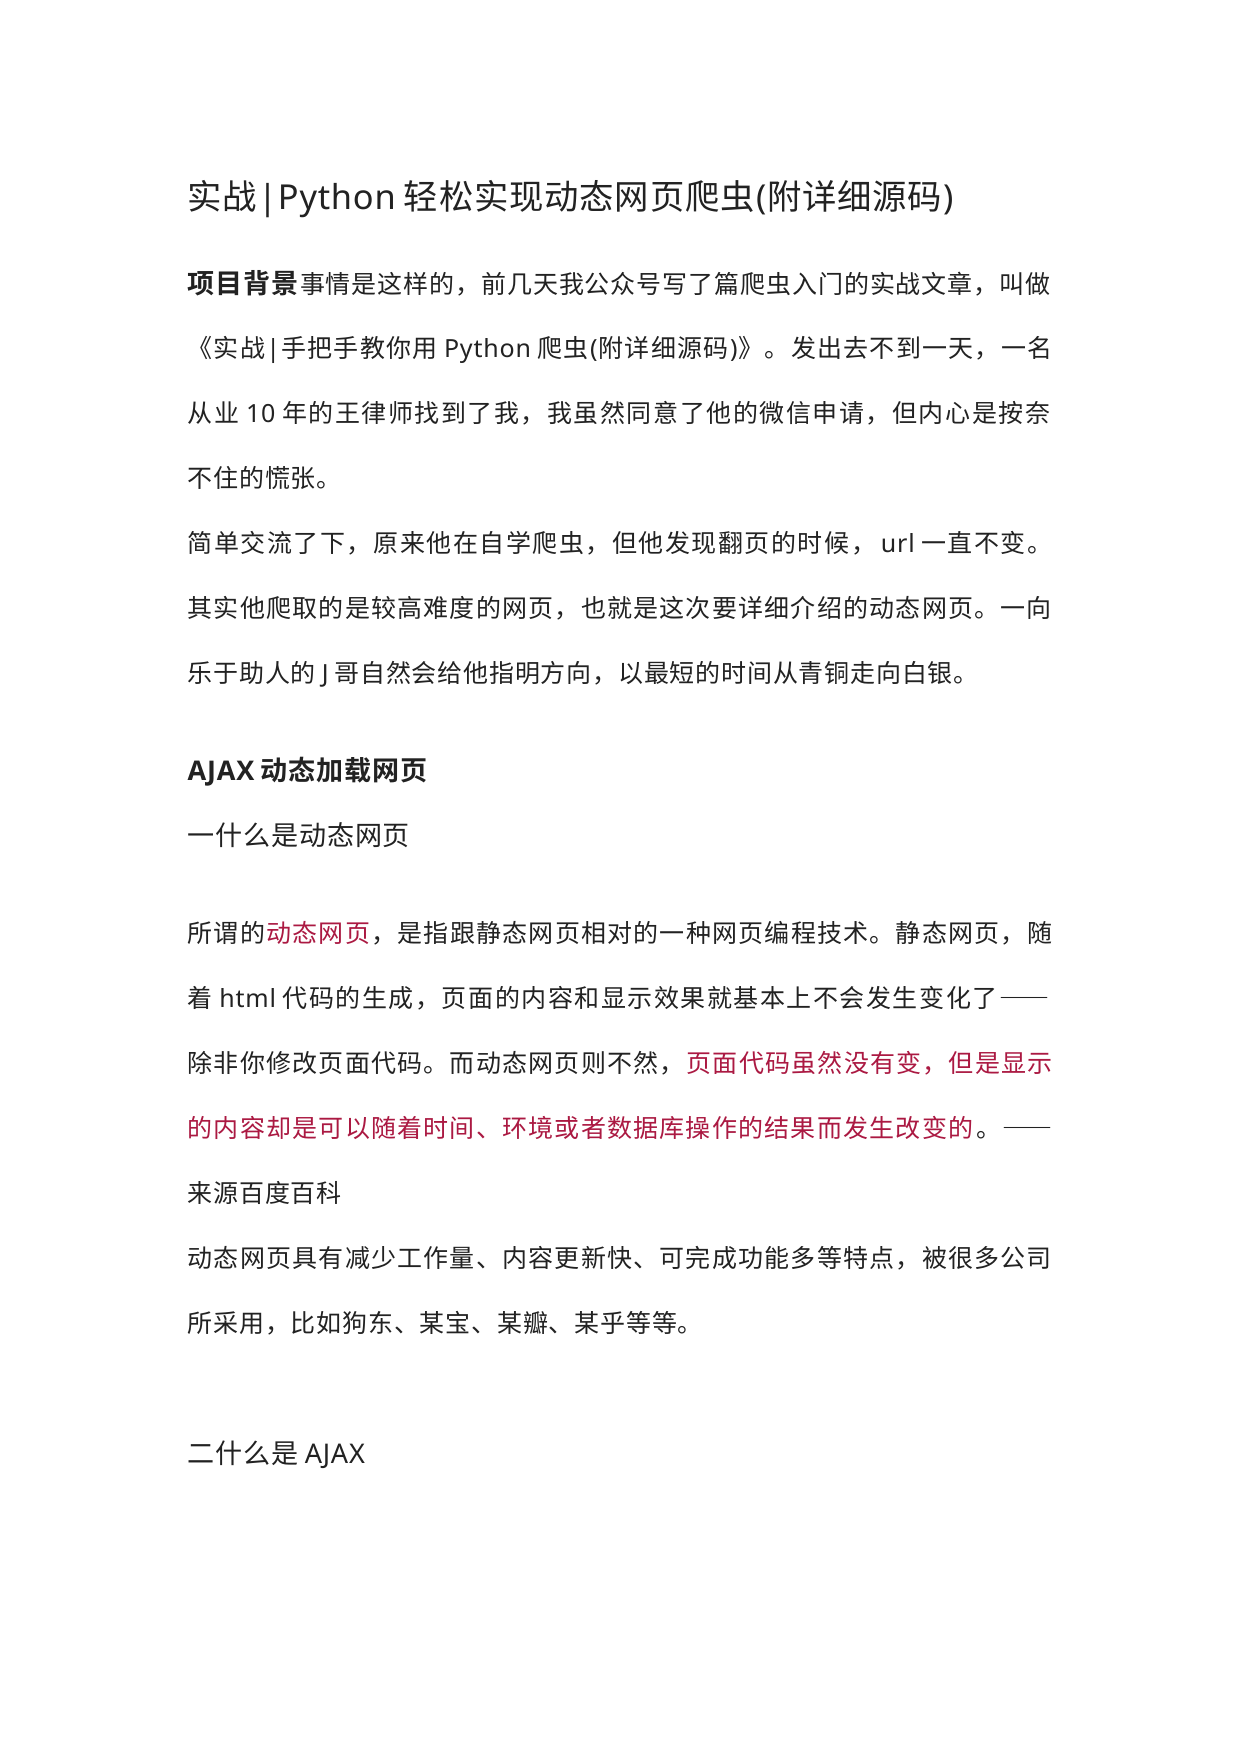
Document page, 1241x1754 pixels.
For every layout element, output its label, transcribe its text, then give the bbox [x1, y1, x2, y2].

text AJAX动态加载网页 [187, 736, 1053, 801]
text 实战|Python轻松实现动态网页爬虫(附详细源码) [187, 162, 1053, 227]
text 简单交流了下，原来他在自学爬虫，但他发现翻页的时候，url一直不变。其实他爬取的是较高难度的网页，也就是这次要详细介绍的动态网页。一向乐于助人的J哥自然会给他指明方向，以最短的时间从青铜走向白银。 [187, 509, 1053, 736]
text 二什么是AJAX [187, 1419, 1053, 1484]
text 所谓的动态网页，是指跟静态网页相对的一种网页编程技术。静态网页，随着html代码的生成，页面的内容和显示效果就基本上不会发生变化了——除非你修改页面代码。而动态网页则不然，页面代码虽然没有变，但是显示的内容却是可以随着时间、环境或者数据库操作的结果而发生改变的。——来源百度百科 [187, 899, 1053, 1224]
text 项目背景事情是这样的，前几天我公众号写了篇爬虫入门的实战文章，叫做《实战|手把手教你用Python爬虫(附详细源码)》。发出去不到一天，一名从业10年的王律师找到了我，我虽然同意了他的微信申请，但内心是按奈不住的慌张。 [187, 249, 1053, 509]
text 一什么是动态网页 [187, 801, 1053, 899]
text 动态网页具有减少工作量、内容更新快、可完成功能多等特点，被很多公司所采用，比如狗东、某宝、某瓣、某乎等等。 [187, 1224, 1053, 1354]
